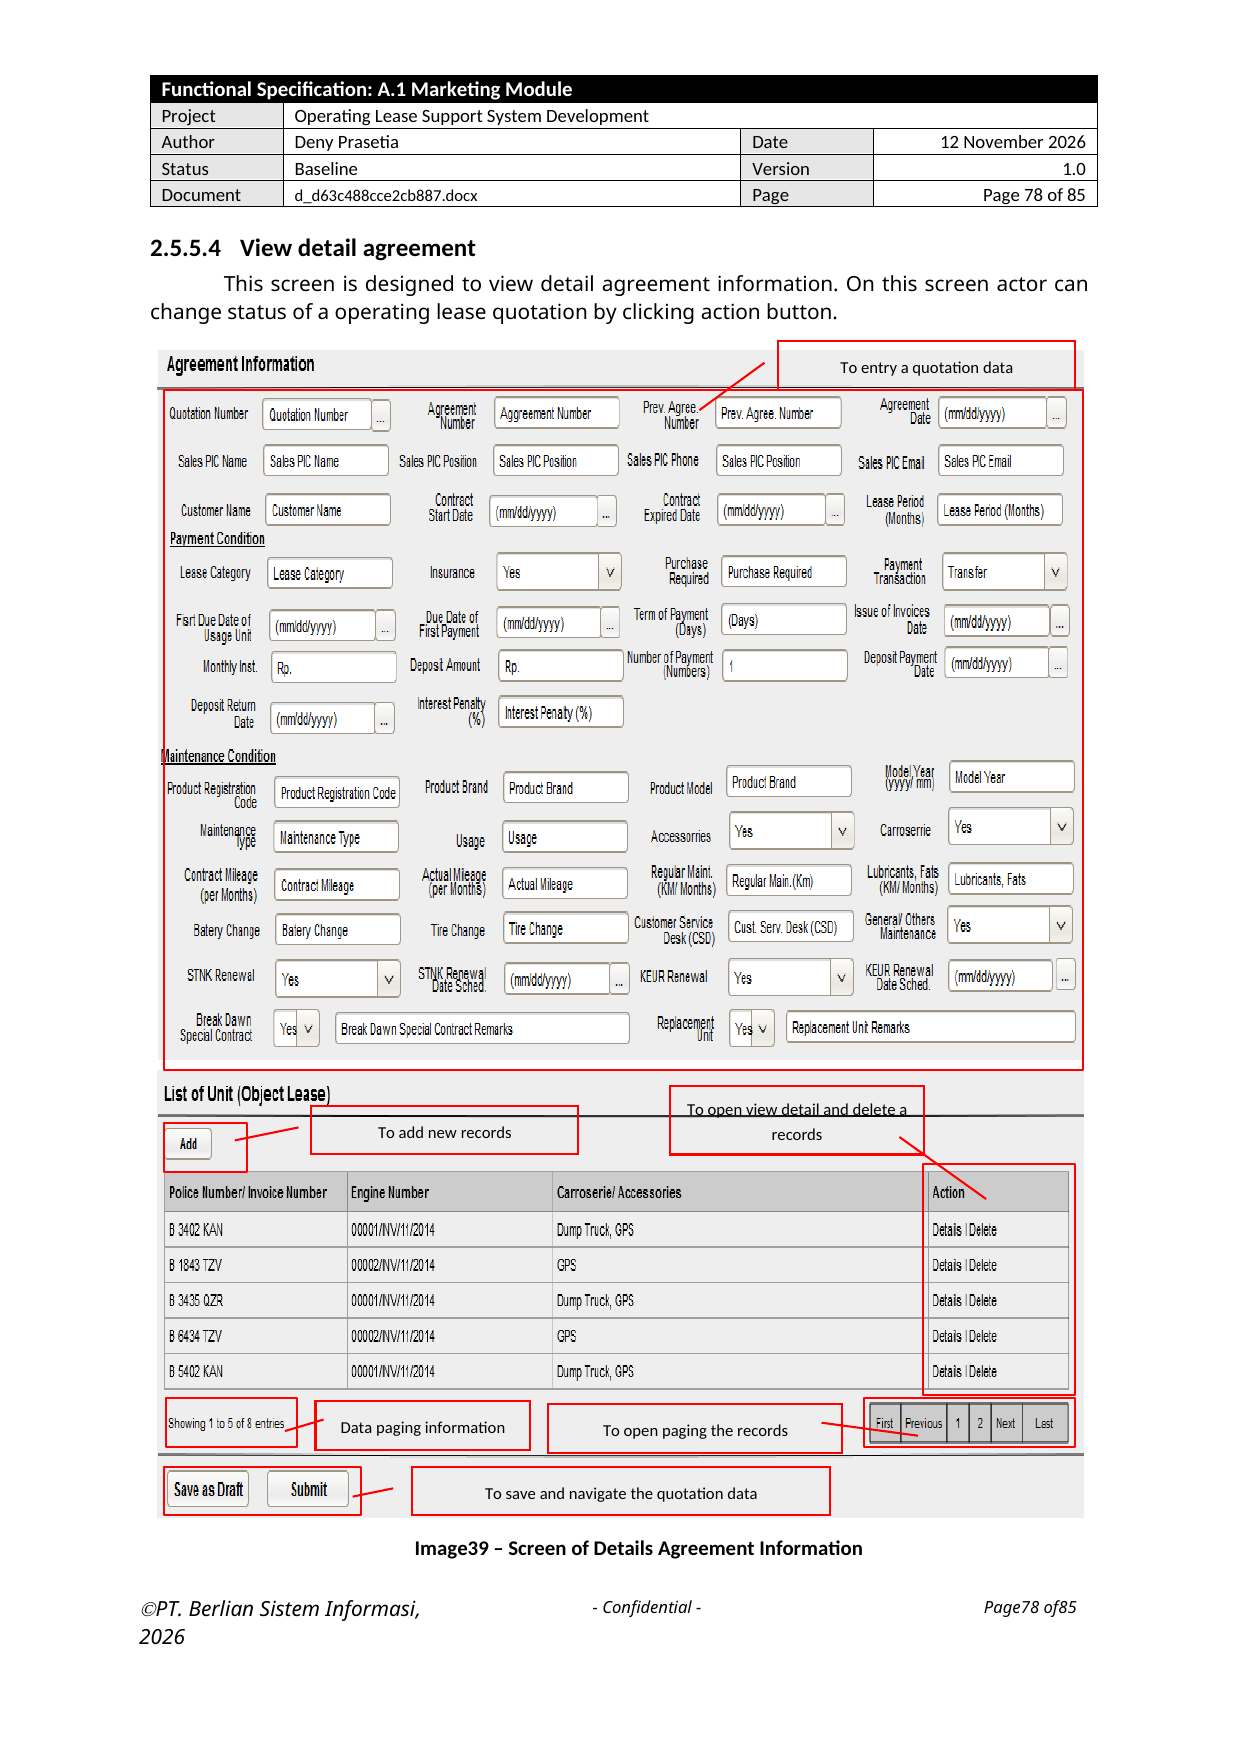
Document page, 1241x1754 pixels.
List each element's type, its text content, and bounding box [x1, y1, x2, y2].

text Image39 – Screen of Details Agreement Information [187, 1535, 1090, 1561]
subtitle View detail agreement [150, 232, 1090, 263]
text This screen is designed to view detail agreement information. On this screen actor can change status of a operating lease quotation by clicking action button. [150, 269, 1090, 326]
picture [150, 338, 1089, 1523]
